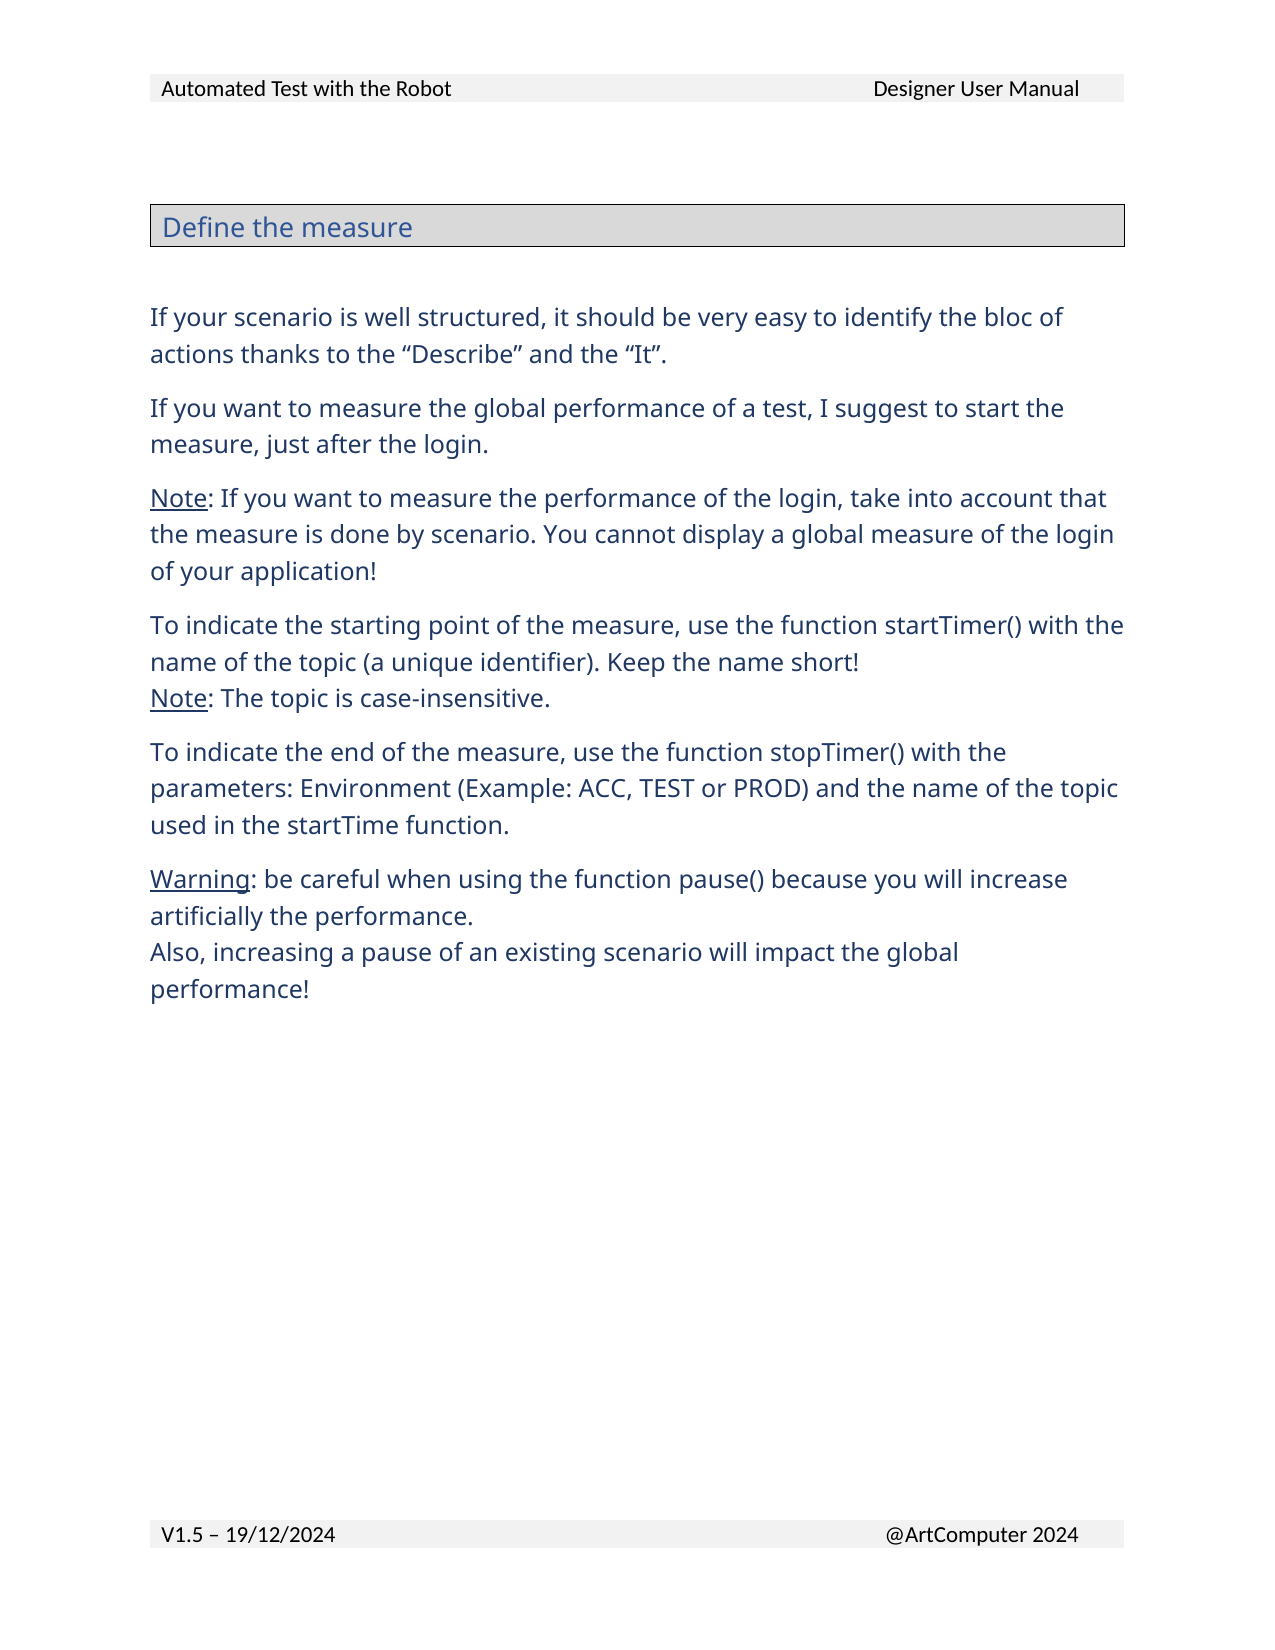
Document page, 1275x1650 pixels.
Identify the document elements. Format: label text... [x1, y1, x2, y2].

text To indicate the end of the measure, use the function stopTimer() with the parameters: Environment (Example: ACC, TEST or PROD) and the name of the topic used in the startTime function. [150, 734, 1125, 842]
text To indicate the starting point of the measure, use the function startTimer() with the name of the topic (a unique identifier). Keep the name short! Note: The topic is case-insensitive. [150, 607, 1125, 715]
text If your scenario is well structured, it should be very easy to identify the bloc of actions thanks to the “Describe” and the “It”. [150, 300, 1125, 371]
text If you want to measure the global performance of a test, I suggest to start the measure, just after the login. [150, 390, 1125, 461]
text Note: If you want to measure the performance of the login, take into account that the measure is done by scenario. You cannot display a global measure of the login of your application! [150, 480, 1125, 588]
text Warning: be careful when using the function pause() because you will increase artificially the performance. Also, increasing a pause of an existing scenario will impact the global performance! [150, 861, 1125, 1006]
table_header Define the measure [151, 205, 1124, 246]
